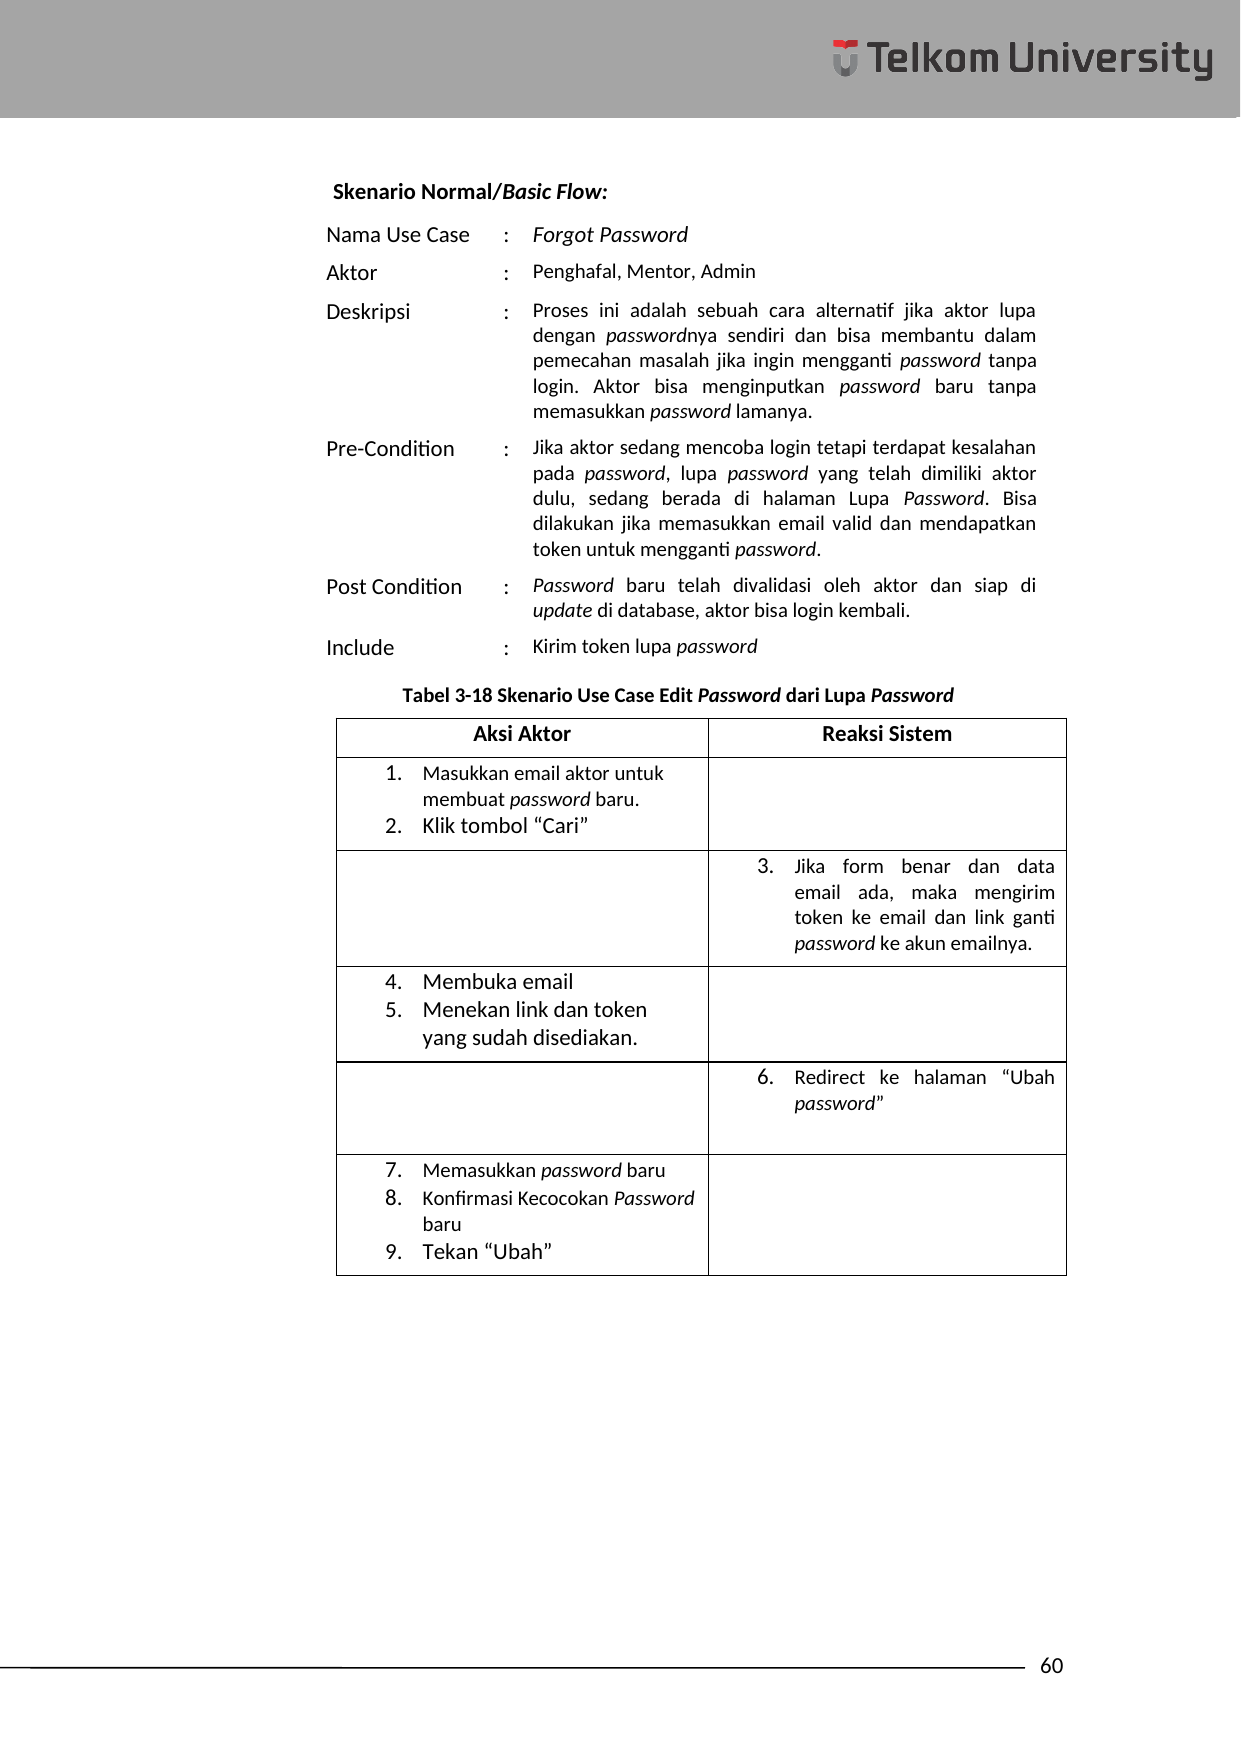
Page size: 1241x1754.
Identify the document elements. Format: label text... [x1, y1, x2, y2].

table_cell Deskripsi [315, 297, 492, 434]
table_cell Redirect ke halaman “Ubah password” [709, 1063, 1066, 1154]
table_header Forgot Password [521, 220, 1048, 258]
table_cell Membuka email Menekan link dan token yang sudah disediakan. [337, 967, 708, 1061]
table_cell Kirim token lupa password [521, 633, 1048, 671]
table_header Reaksi Sistem [709, 719, 1066, 757]
table_cell : [492, 297, 521, 434]
table_cell Jika form benar dan data email ada, maka mengirim token ke email dan link ganti password ke akun emailnya. [709, 851, 1066, 966]
picture [833, 40, 1213, 81]
table_header Aksi Aktor [337, 719, 708, 757]
table_cell : [492, 633, 521, 671]
table_cell Aktor [315, 258, 492, 297]
table_cell : [492, 258, 521, 297]
table_cell : [492, 572, 521, 633]
table_header Nama Use Case [315, 220, 492, 258]
table_cell Include [315, 633, 492, 671]
table_cell [709, 758, 1066, 850]
table_cell : [492, 434, 521, 572]
table_cell Jika aktor sedang mencoba login tetapi terdapat kesalahan pada password, lupa password yang telah dimiliki aktor dulu, sedang berada di halaman Lupa Password. Bisa dilakukan jika memasukkan email valid dan mendapatkan token untuk mengganti password. [521, 434, 1048, 572]
table_cell [709, 1155, 1066, 1275]
table_cell Post Condition [315, 572, 492, 633]
table_cell Penghafal, Mentor, Admin [521, 258, 1048, 297]
table_cell Memasukkan password baru Konfirmasi Kecocokan Password baru Tekan “Ubah” [337, 1155, 708, 1275]
table_cell [337, 851, 708, 966]
table_cell Proses ini adalah sebuah cara alternatif jika aktor lupa dengan passwordnya sendiri dan bisa membantu dalam pemecahan masalah jika ingin mengganti password tanpa login. Aktor bisa menginputkan password baru tanpa memasukkan password lamanya. [521, 297, 1048, 434]
table_cell Pre-Condition [315, 434, 492, 572]
table_cell Password baru telah divalidasi oleh aktor dan siap di update di database, aktor bisa login kembali. [521, 572, 1048, 633]
table_cell [337, 1063, 708, 1154]
text Skenario Normal/Basic Flow: [333, 177, 1063, 205]
table_header : [492, 220, 521, 258]
table_cell [709, 967, 1066, 1061]
table_cell Masukkan email aktor untuk membuat password baru. Klik tombol “Cari” [337, 758, 708, 850]
